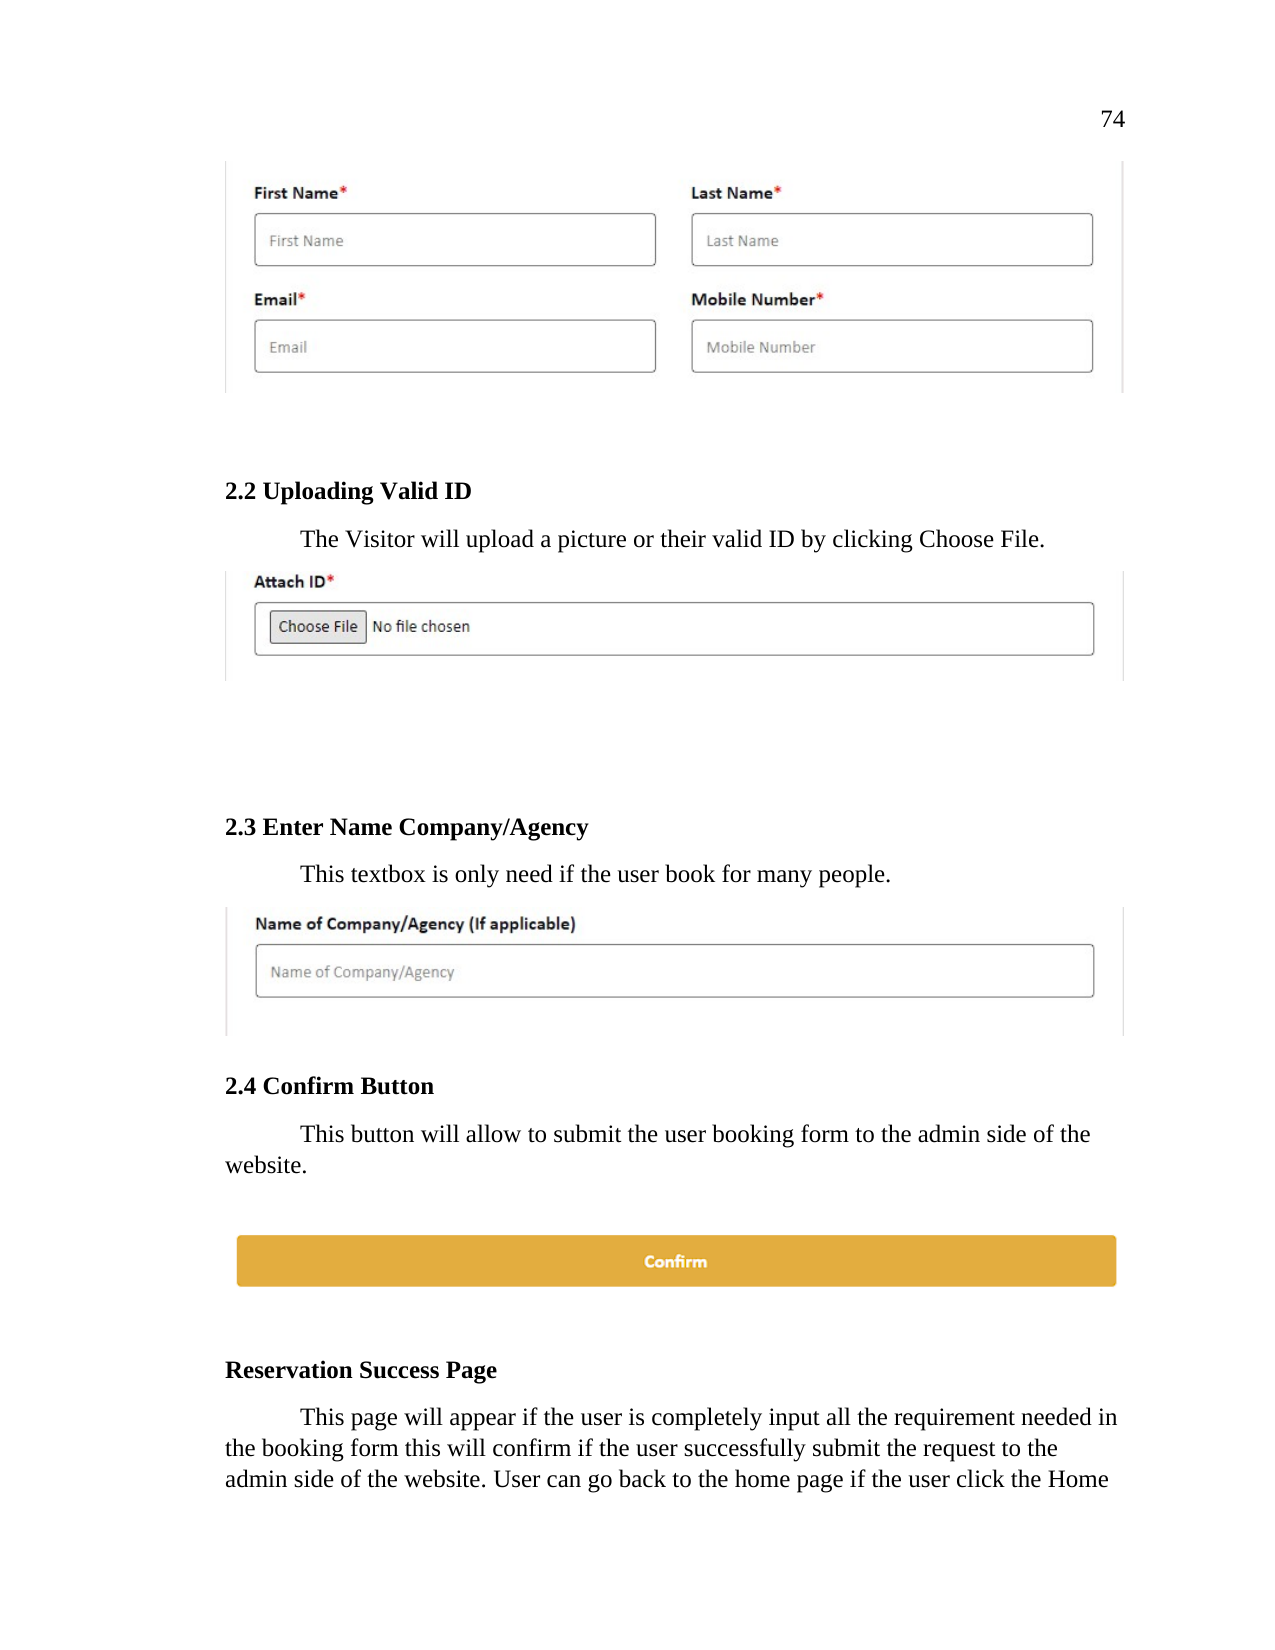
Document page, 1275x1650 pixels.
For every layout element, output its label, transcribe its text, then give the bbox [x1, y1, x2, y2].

picture [225, 907, 1124, 1036]
text The Visitor will upload a picture or their valid ID by clicking Choose File. [225, 524, 1125, 552]
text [225, 1402, 1125, 1493]
text Reservation Success Page [225, 1355, 1125, 1383]
text This button will allow to submit the user booking form to the admin side of the website. [225, 1119, 1125, 1181]
text 2.3 Enter Name Company/Agency [225, 812, 1125, 841]
text 2.4 Confirm Button [225, 1071, 1125, 1100]
picture [225, 161, 1124, 393]
picture [225, 1181, 1125, 1336]
picture [225, 571, 1124, 681]
text This textbox is only need if the user book for many people. [225, 859, 1125, 888]
text 2.2 Uploading Valid ID [225, 476, 1125, 505]
